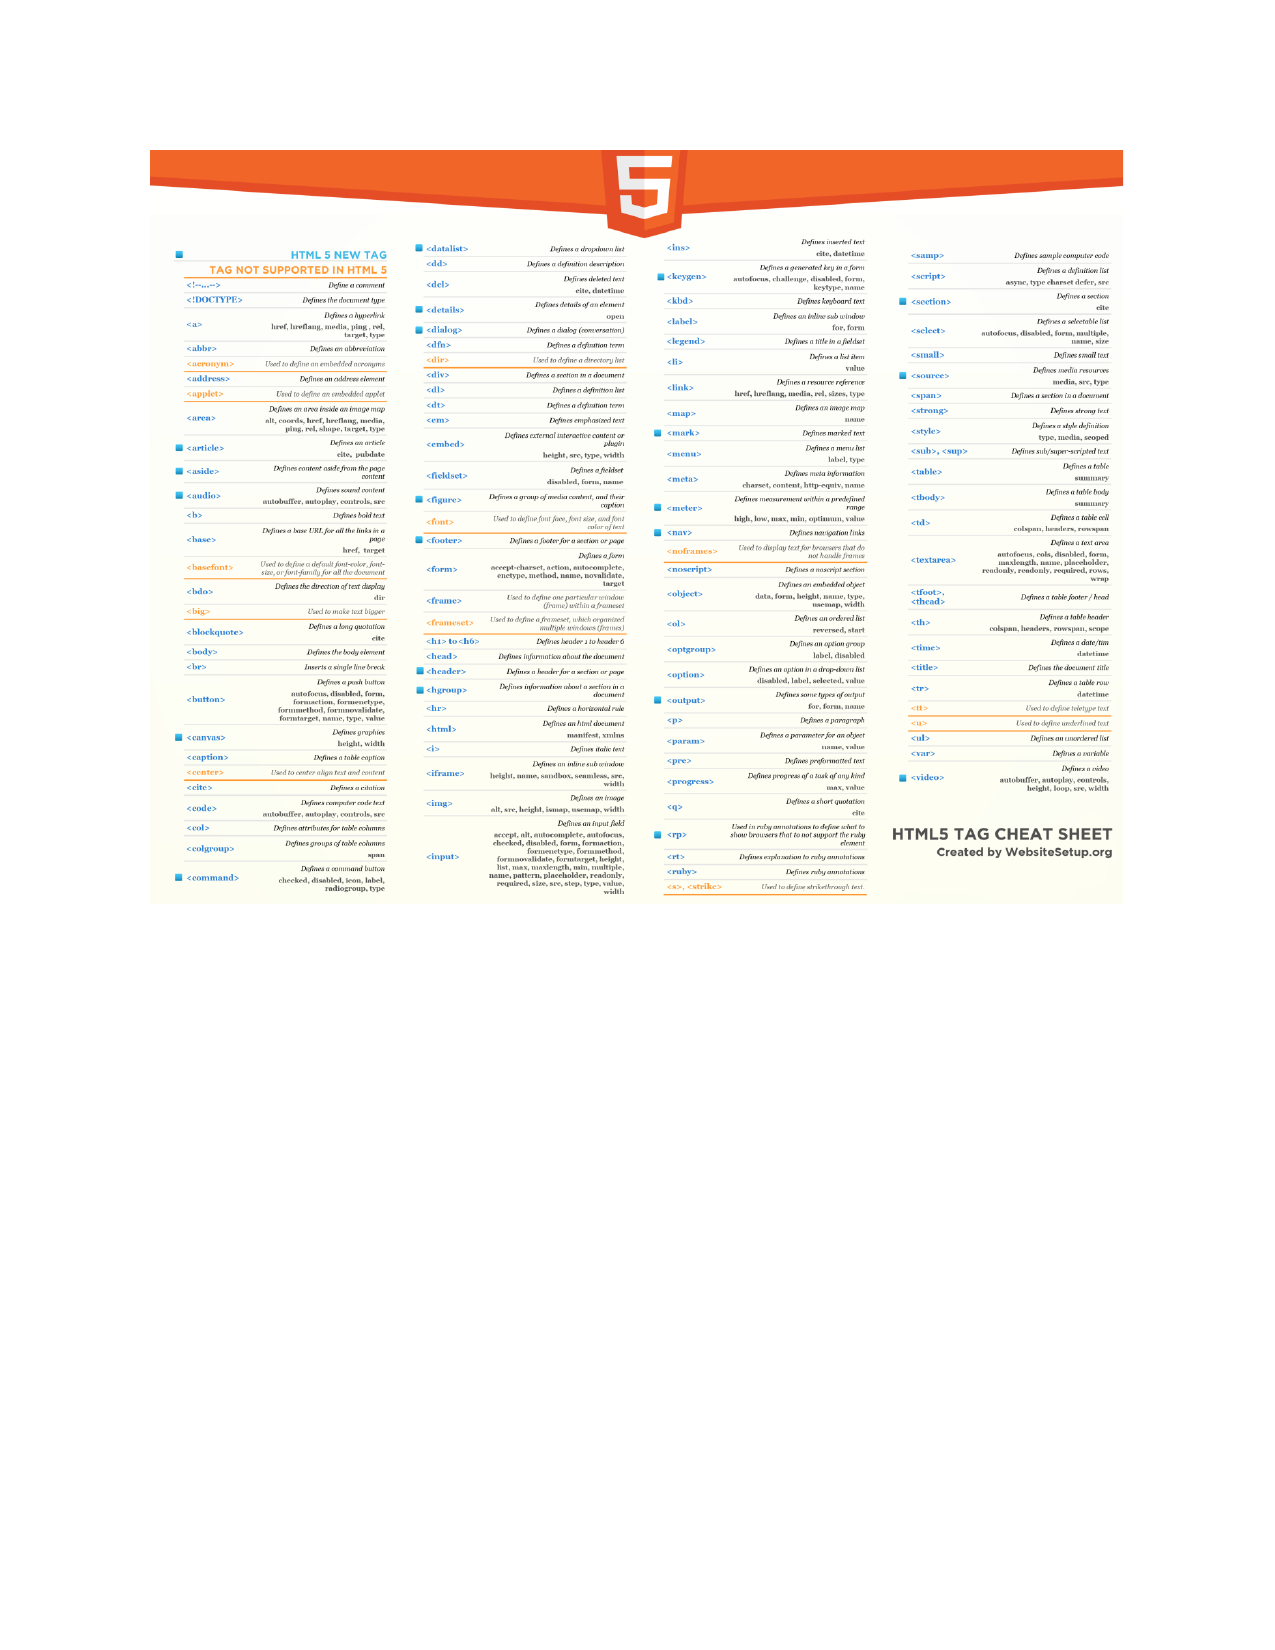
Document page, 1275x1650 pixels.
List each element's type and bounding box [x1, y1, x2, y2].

picture [150, 150, 1124, 904]
